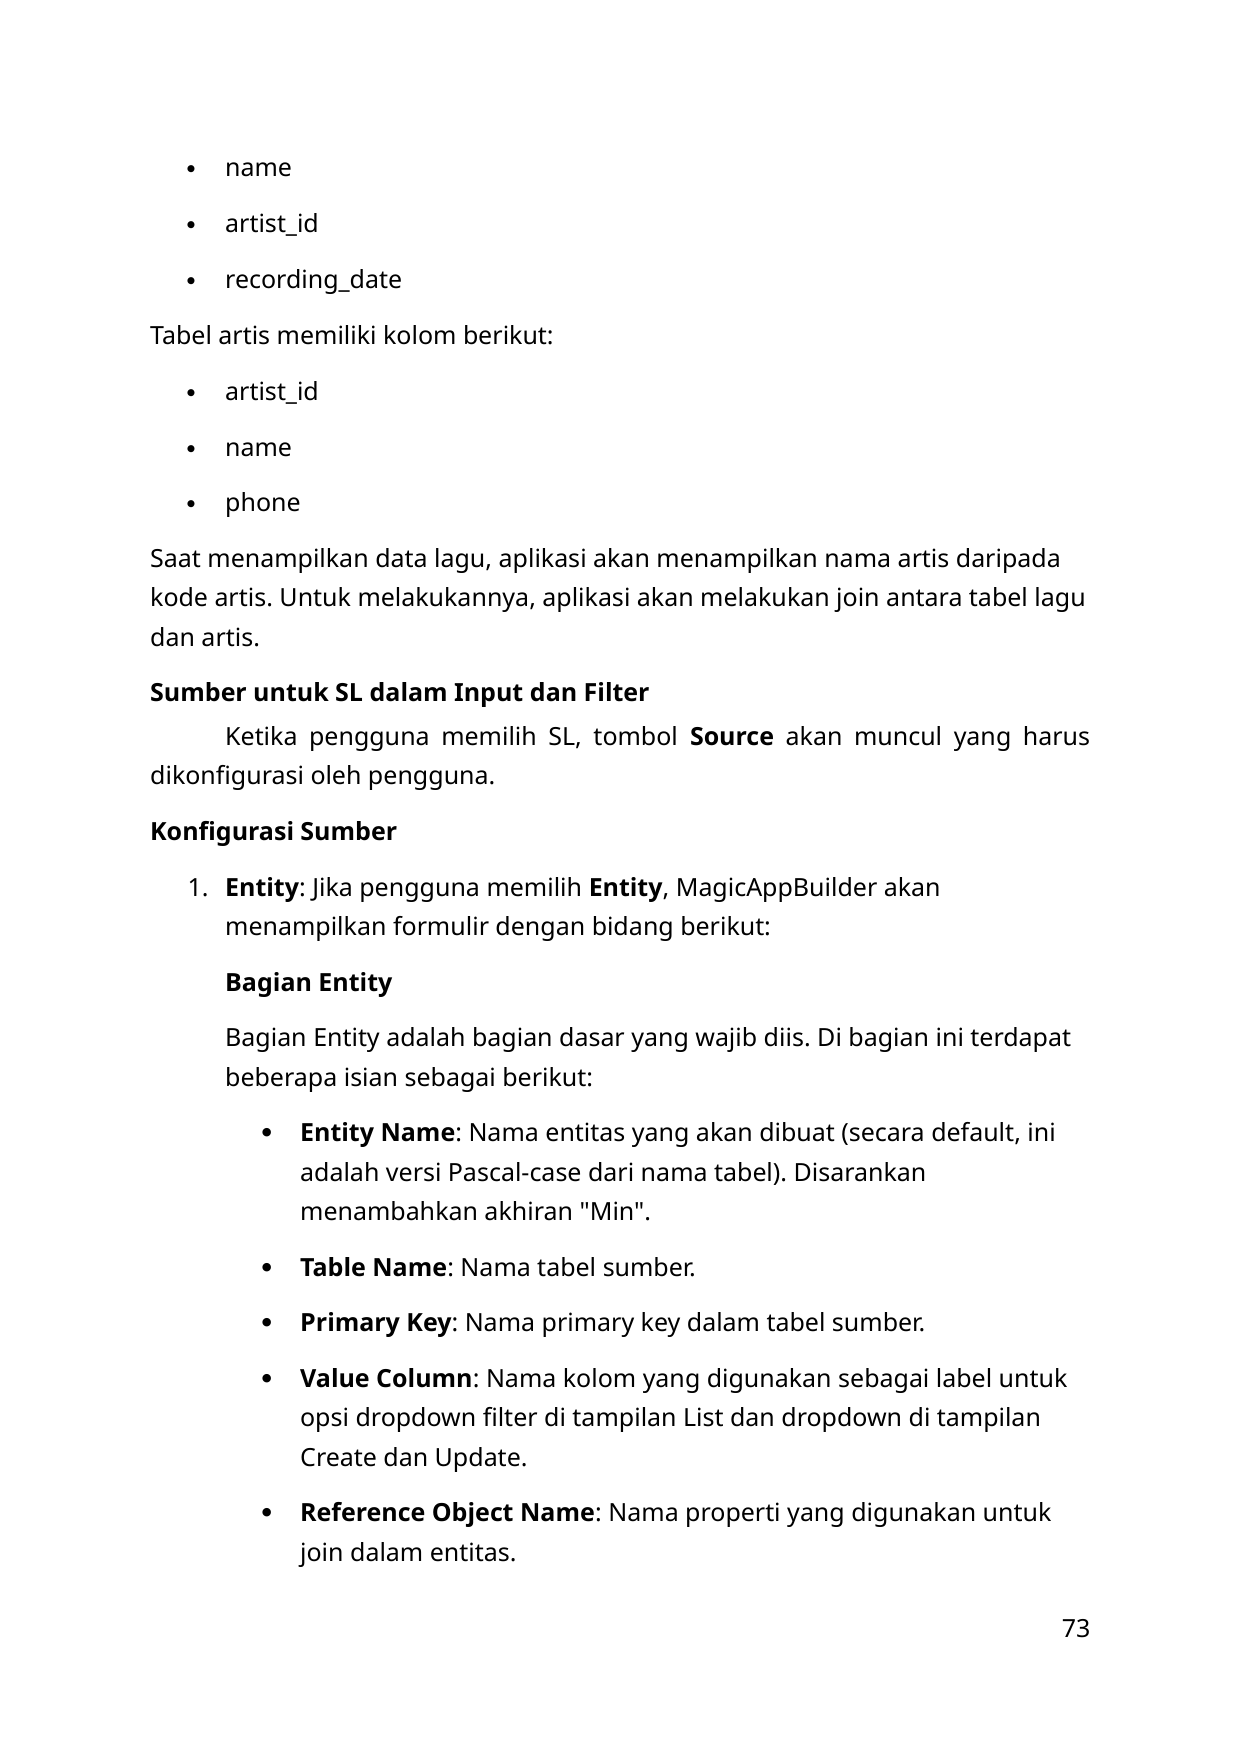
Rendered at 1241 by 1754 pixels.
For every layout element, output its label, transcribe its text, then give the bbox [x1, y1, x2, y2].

list name [187, 429, 1090, 463]
list artist_id [187, 206, 1090, 240]
text Tabel artis memiliki kolom berikut: [150, 317, 1090, 352]
list Entity Name: Nama entitas yang akan dibuat (secara default, ini adalah versi Pascal-case dari nama tabel). Disarankan menambahkan akhiran "Min". [262, 1115, 1090, 1227]
list Primary Key: Nama primary key dalam tabel sumber. [262, 1305, 1090, 1339]
list phone [187, 485, 1090, 519]
list recording_date [187, 262, 1090, 296]
text Konfigurasi Sumber [150, 813, 1090, 847]
list Entity: Jika pengguna memilih Entity, MagicAppBuilder akan menampilkan formulir dengan bidang berikut: [187, 869, 1090, 942]
text Bagian Entity [225, 964, 1090, 998]
text Bagian Entity adalah bagian dasar yang wajib diis. Di bagian ini terdapat beberapa isian sebagai berikut: [225, 1020, 1090, 1093]
text Saat menampilkan data lagu, aplikasi akan menampilkan nama artis daripada kode artis. Untuk melakukannya, aplikasi akan melakukan join antara tabel lagu dan artis. [150, 541, 1090, 653]
subtitle Sumber untuk SL dalam Input dan Filter [150, 675, 1090, 709]
list Table Name: Nama tabel sumber. [262, 1249, 1090, 1283]
list Reference Object Name: Nama properti yang digunakan untuk join dalam entitas. [262, 1495, 1090, 1568]
list artist_id [187, 373, 1090, 407]
list Value Column: Nama kolom yang digunakan sebagai label untuk opsi dropdown filter di tampilan List dan dropdown di tampilan Create dan Update. [262, 1361, 1090, 1473]
list name [187, 150, 1090, 184]
text Ketika pengguna memilih SL, tombol Source akan muncul yang harus dikonfigurasi oleh pengguna. [150, 718, 1090, 792]
